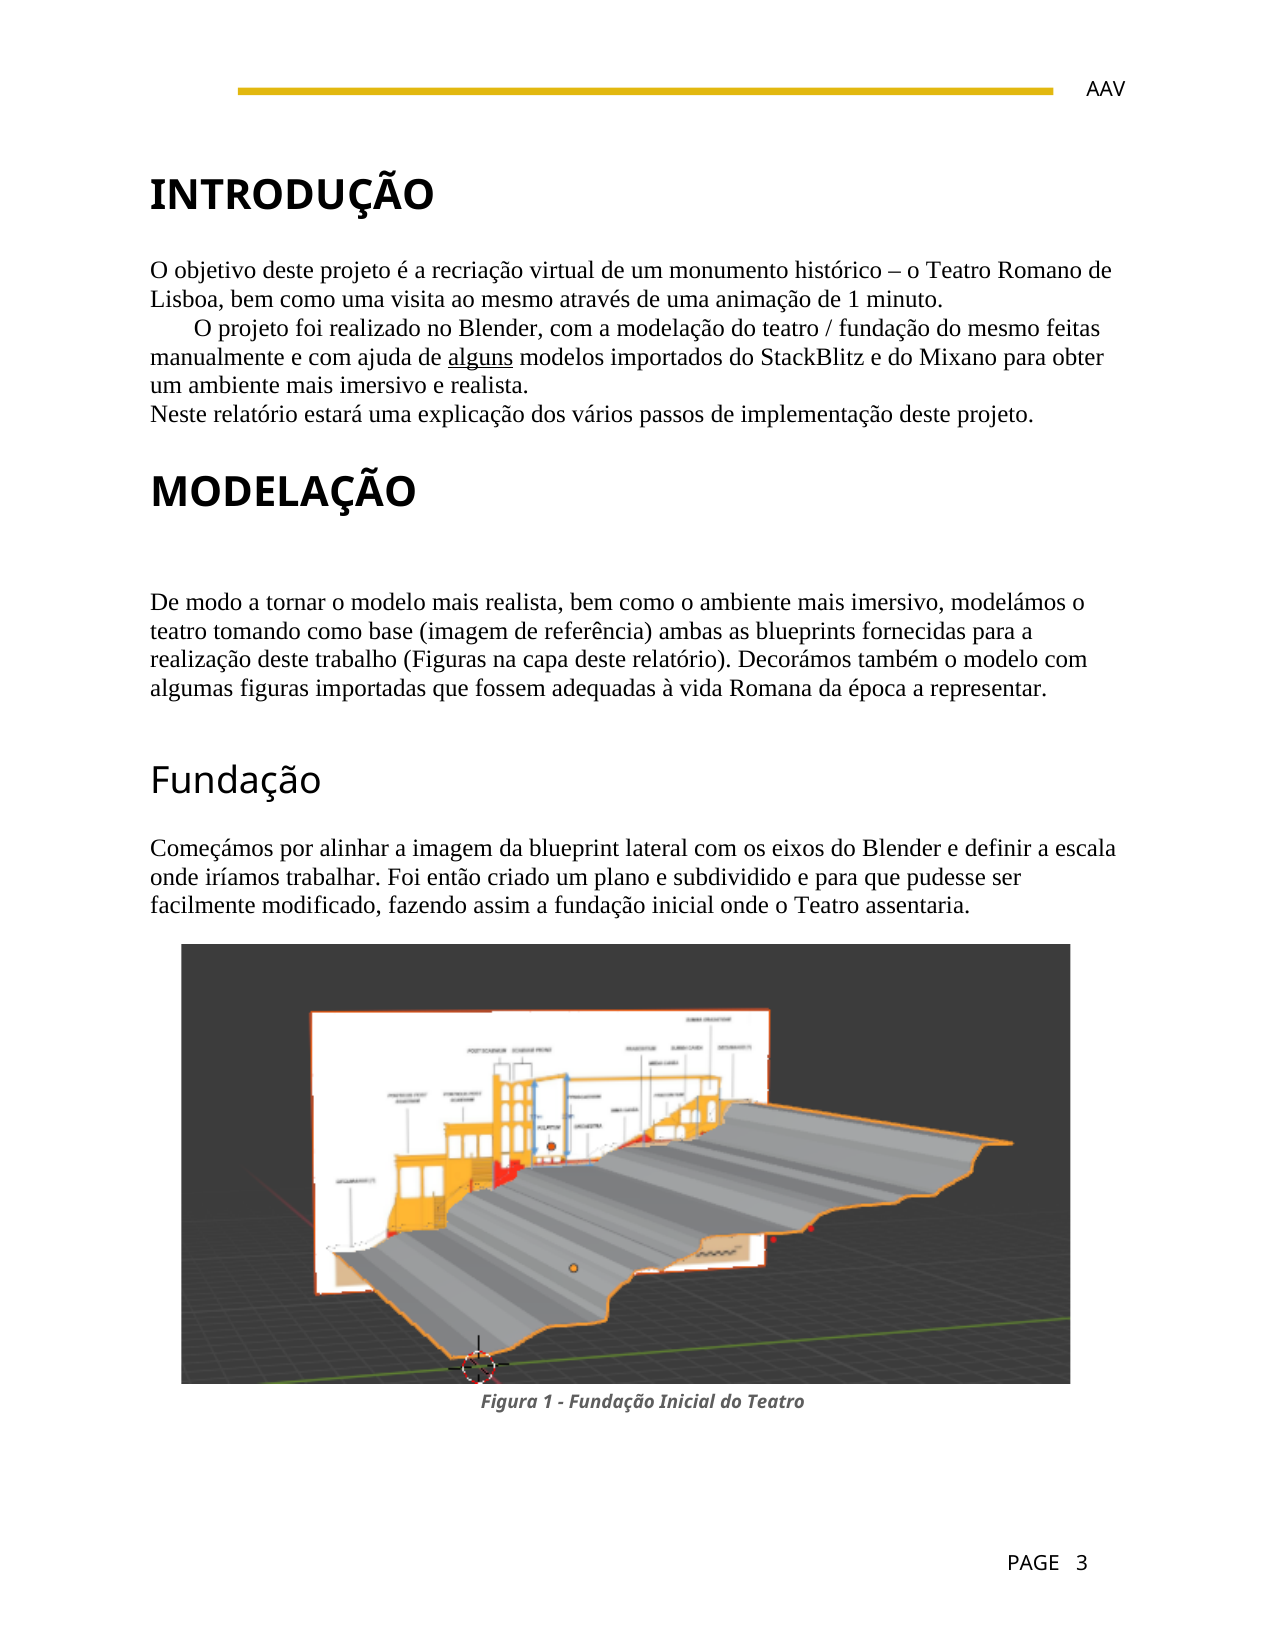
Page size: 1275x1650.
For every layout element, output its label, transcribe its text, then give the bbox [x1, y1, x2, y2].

table_header INTRODUÇÃO O objetivo deste projeto é a recriação virtual de um monumento histórico – o Teatro Romano de Lisboa, bem como uma visita ao mesmo através de uma animação de 1 minuto. O projeto foi realizado no Blender, com a modelação do teatro / fundação do mesmo feitas manualmente e com ajuda de alguns modelos importados do StackBlitz e do Mixano para obter um ambiente mais imersivo e realista. Neste relatório estará uma explicação dos vários passos de implementação deste projeto. MODELAÇÃO De modo a tornar o modelo mais realista, bem como o ambiente mais imersivo, modelámos o teatro tomando como base (imagem de referência) ambas as blueprints fornecidas para a realização deste trabalho (Figuras na capa deste relatório). Decorámos também o modelo com algumas figuras importadas que fossem adequadas à vida Romana da época a representar. Fundação Começámos por alinhar a imagem da blueprint lateral com os eixos do Blender e definir a escala onde iríamos trabalhar. Foi então criado um plano e subdividido e para que pudesse ser facilmente modificado, fazendo assim a fundação inicial onde o Teatro assentaria. [150, 102, 1124, 1448]
picture [181, 944, 1071, 1384]
